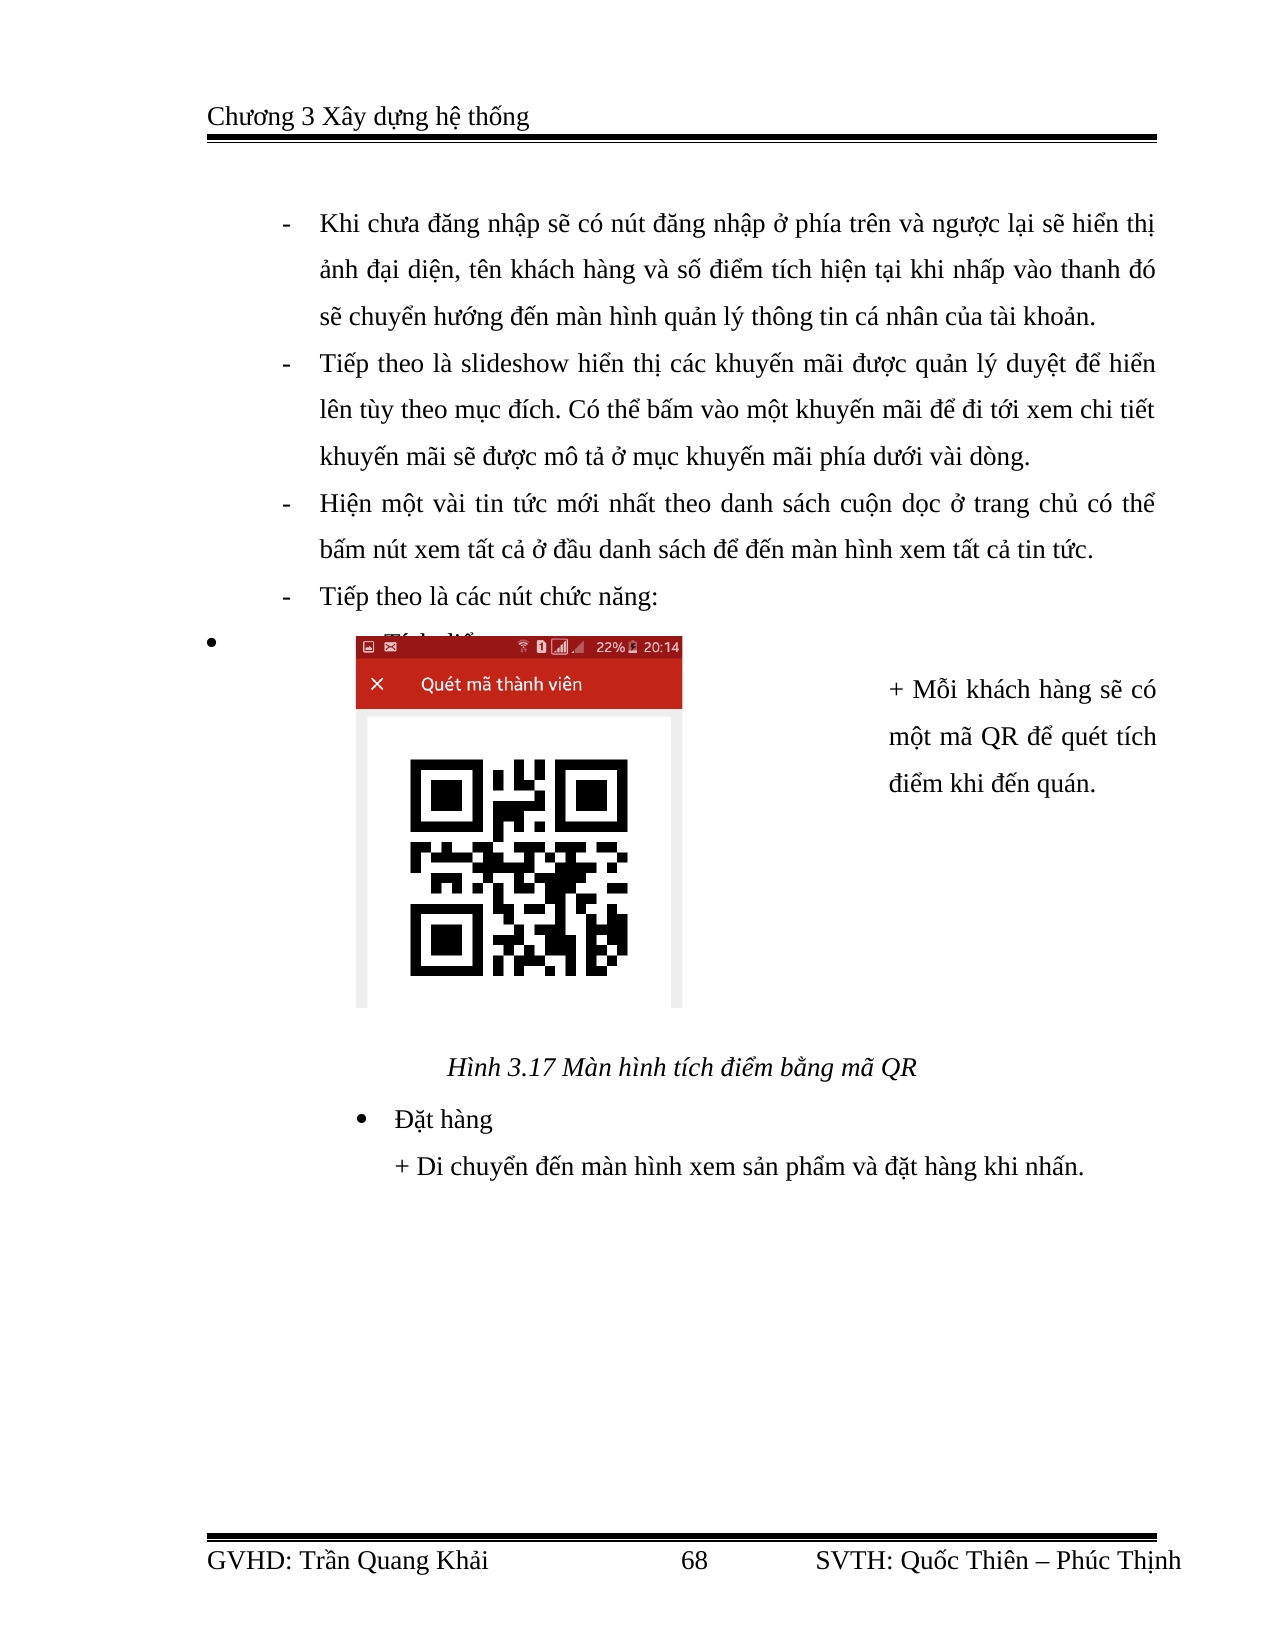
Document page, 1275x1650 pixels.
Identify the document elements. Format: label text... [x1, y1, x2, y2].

list + Di chuyển đến màn hình xem sản phẩm và đặt hàng khi nhấn. [394, 1149, 1157, 1181]
list Tiếp theo là các nút chức năng: [282, 580, 1157, 611]
list Khi chưa đăng nhập sẽ có nút đăng nhập ở phía trên và ngược lại sẽ hiển thị ảnh đại diện, tên khách hàng và số điểm tích hiện tại khi nhấp vào thanh đó sẽ chuyển hướng đến màn hình quản lý thông tin cá nhân của tài khoản. [282, 207, 1157, 331]
list Tích điểm [207, 627, 1157, 658]
list + Mỗi khách hàng sẽ có một mã QR để quét tích điểm khi đến quán. [683, 674, 1157, 798]
list Tiếp theo là slideshow hiển thị các khuyến mãi được quản lý duyệt để hiển lên tùy theo mục đích. Có thể bấm vào một khuyến mãi để đi tới xem chi tiết khuyến mãi sẽ được mô tả ở mục khuyến mãi phía dưới vài dòng. [282, 347, 1157, 471]
list Đặt hàng [357, 1103, 1157, 1134]
picture [355, 636, 683, 1008]
list Hiện một vài tin tức mới nhất theo danh sách cuộn dọc ở trang chủ có thể bấm nút xem tất cả ở đầu danh sách để đến màn hình xem tất cả tin tức. [282, 487, 1157, 564]
